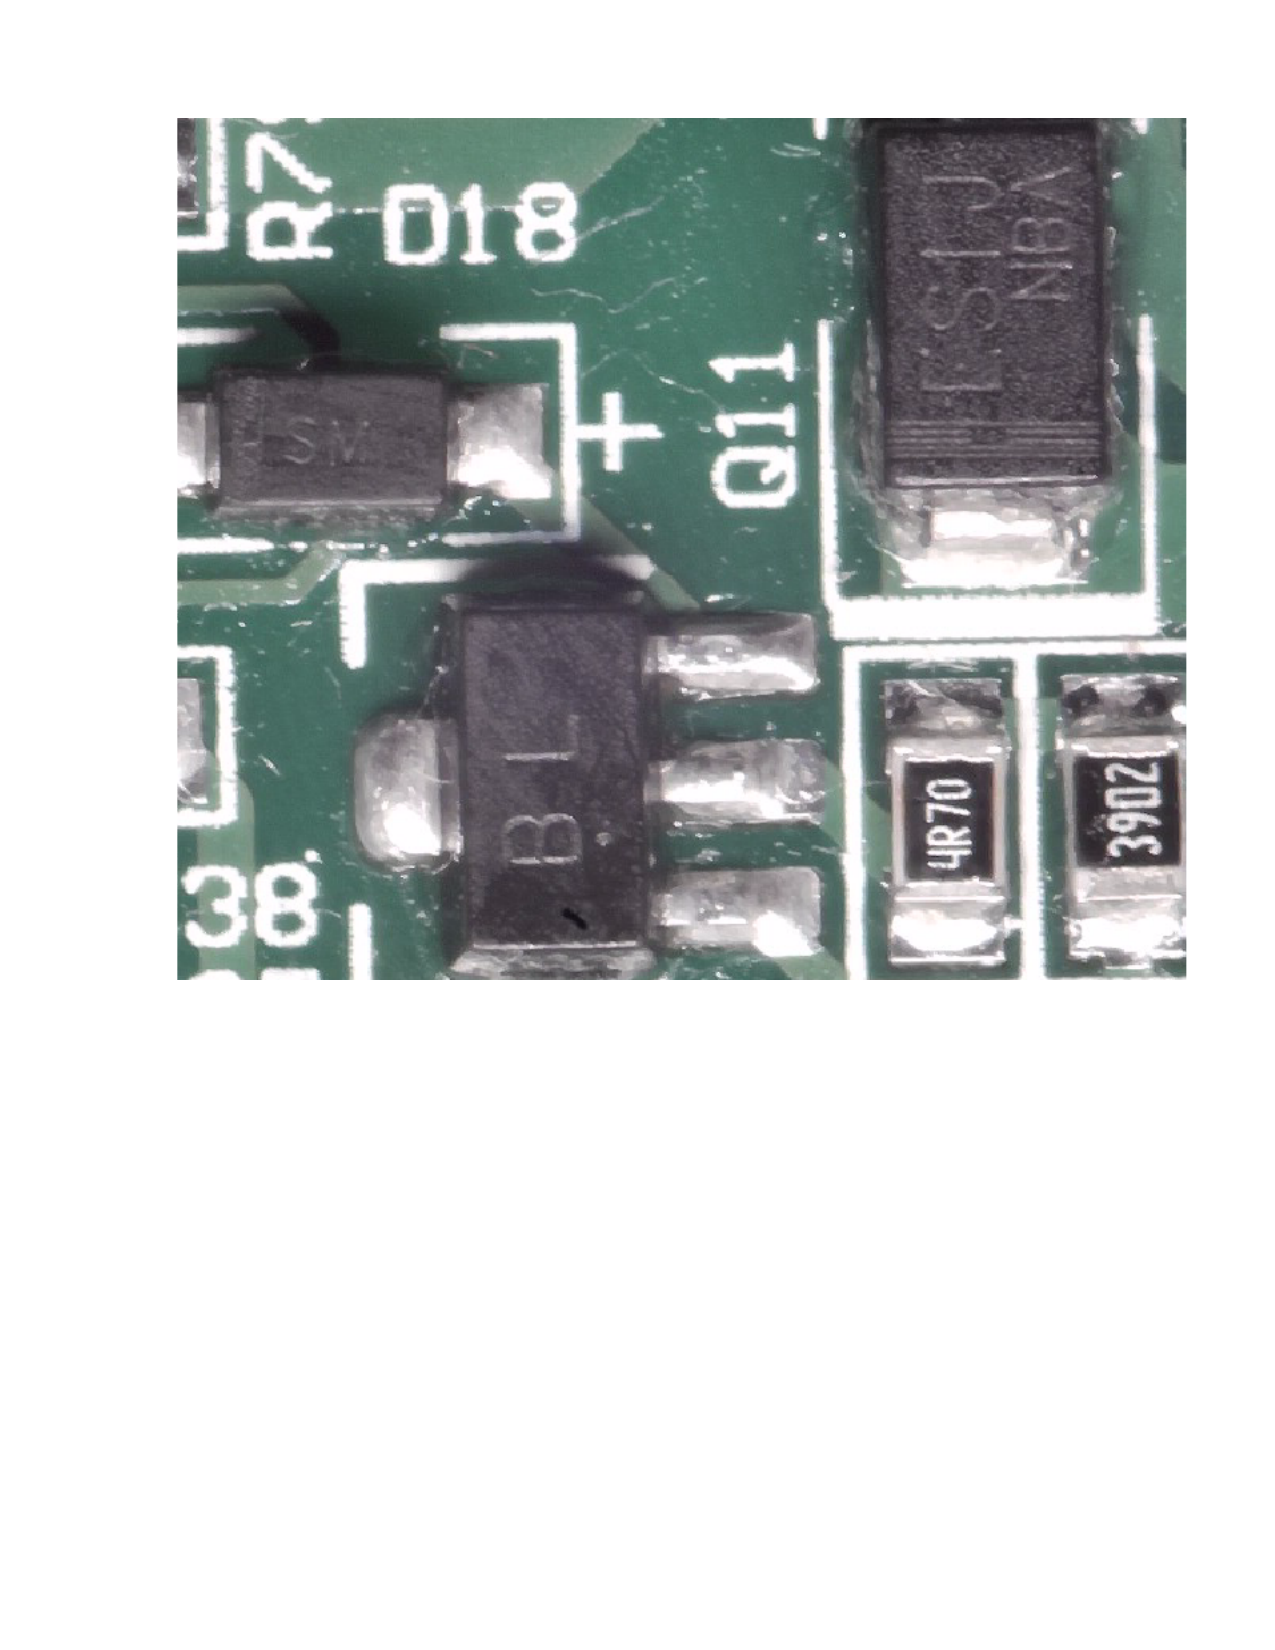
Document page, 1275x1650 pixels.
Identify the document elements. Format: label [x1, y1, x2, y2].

picture [177, 118, 1187, 980]
